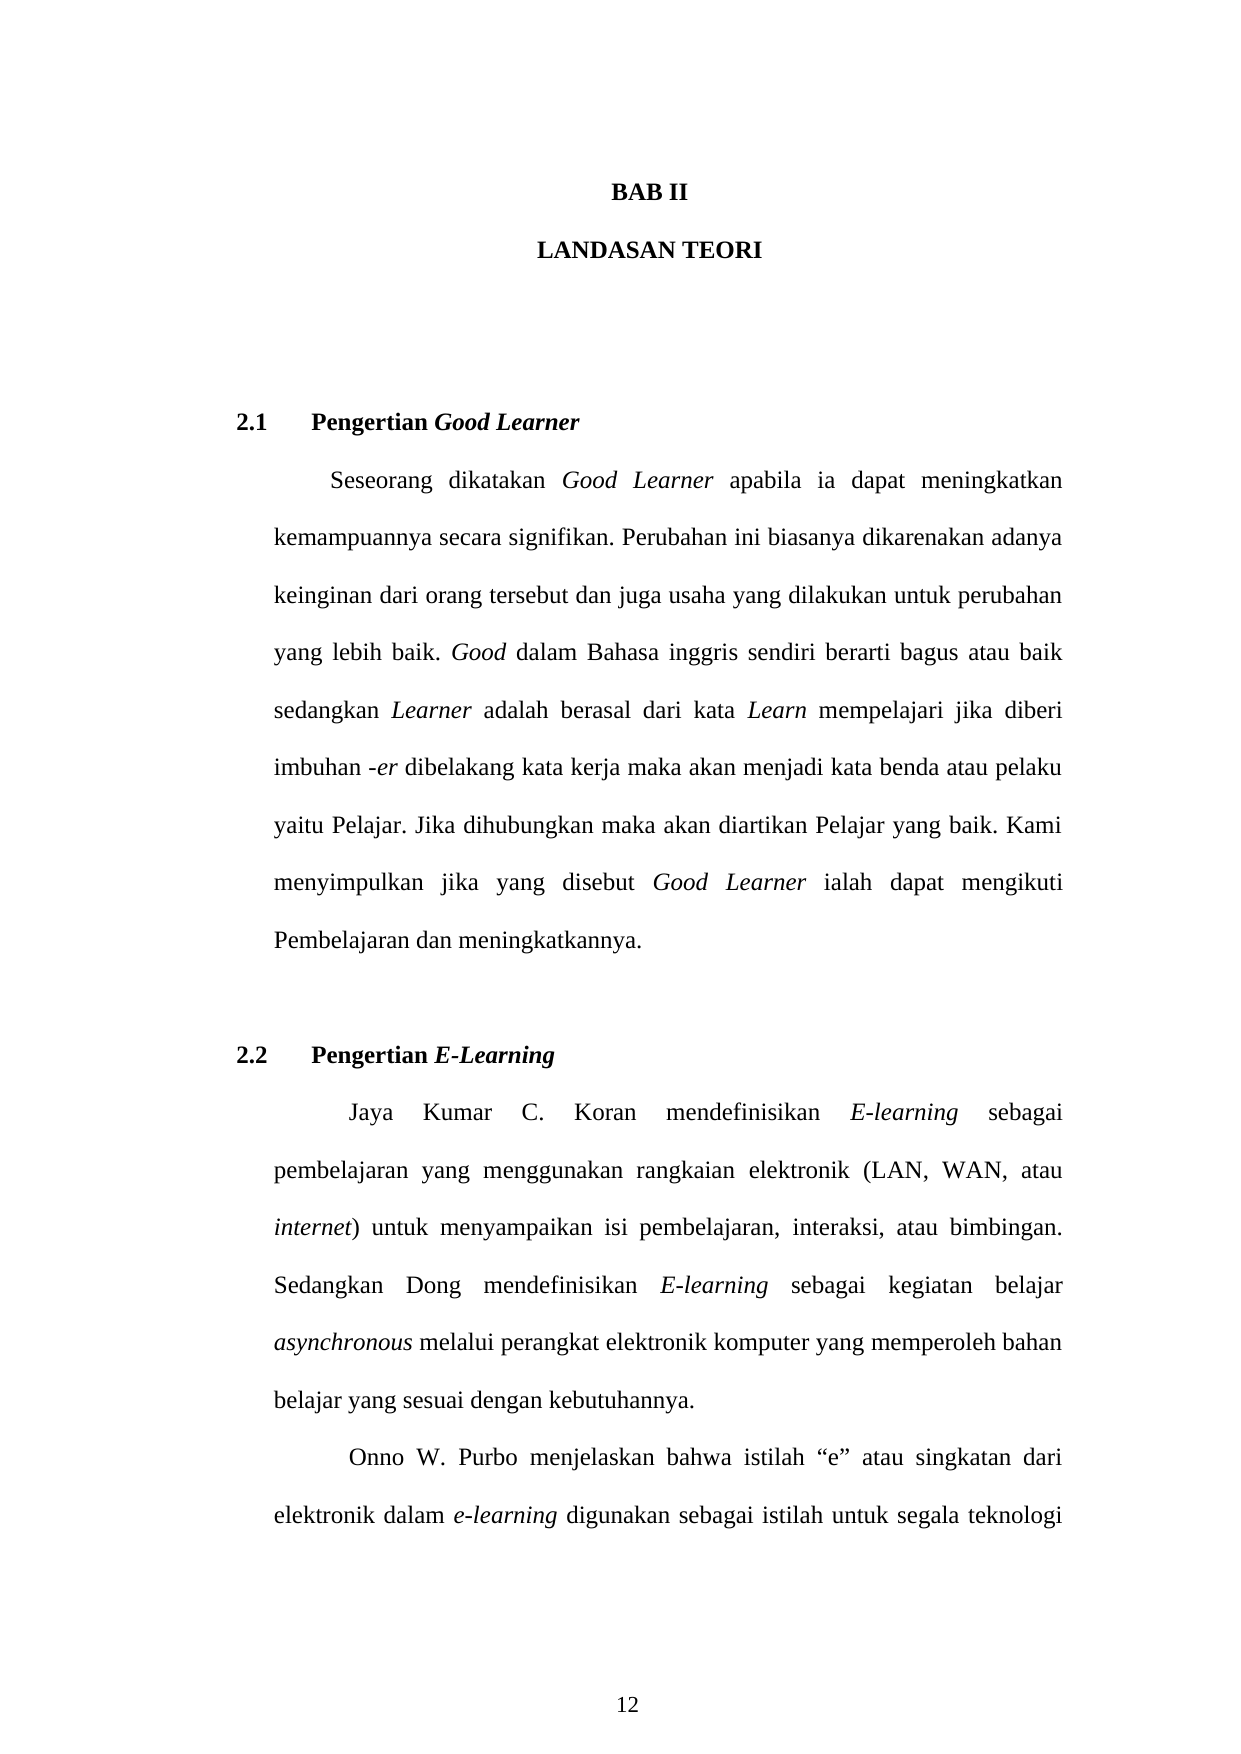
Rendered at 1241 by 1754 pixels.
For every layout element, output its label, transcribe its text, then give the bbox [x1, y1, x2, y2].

text BAB II [236, 177, 1063, 206]
text LANDASAN TEORI [236, 235, 1063, 263]
text 2.2 Pengertian E-Learning [236, 1040, 1063, 1068]
text Seseorang dikatakan Good Learner apabila ia dapat meningkatkan kemampuannya secara signifikan. Perubahan ini biasanya dikarenakan adanya keinginan dari orang tersebut dan juga usaha yang dilakukan untuk perubahan yang lebih baik. Good dalam Bahasa inggris sendiri berarti bagus atau baik sedangkan Learner adalah berasal dari kata Learn mempelajari jika diberi imbuhan -er dibelakang kata kerja maka akan menjadi kata benda atau pelaku yaitu Pelajar. Jika dihubungkan maka akan diartikan Pelajar yang baik. Kami menyimpulkan jika yang disebut Good Learner ialah dapat mengikuti Pembelajaran dan meningkatkannya. [274, 465, 1063, 953]
text 2.1 Pengertian Good Learner [236, 407, 1063, 436]
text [274, 1442, 1063, 1528]
text Jaya Kumar C. Koran mendefinisikan E-learning sebagai pembelajaran yang menggunakan rangkaian elektronik (LAN, WAN, atau internet) untuk menyampaikan isi pembelajaran, interaksi, atau bimbingan. Sedangkan Dong mendefinisikan E-learning sebagai kegiatan belajar asynchronous melalui perangkat elektronik komputer yang memperoleh bahan belajar yang sesuai dengan kebutuhannya. [274, 1097, 1063, 1413]
